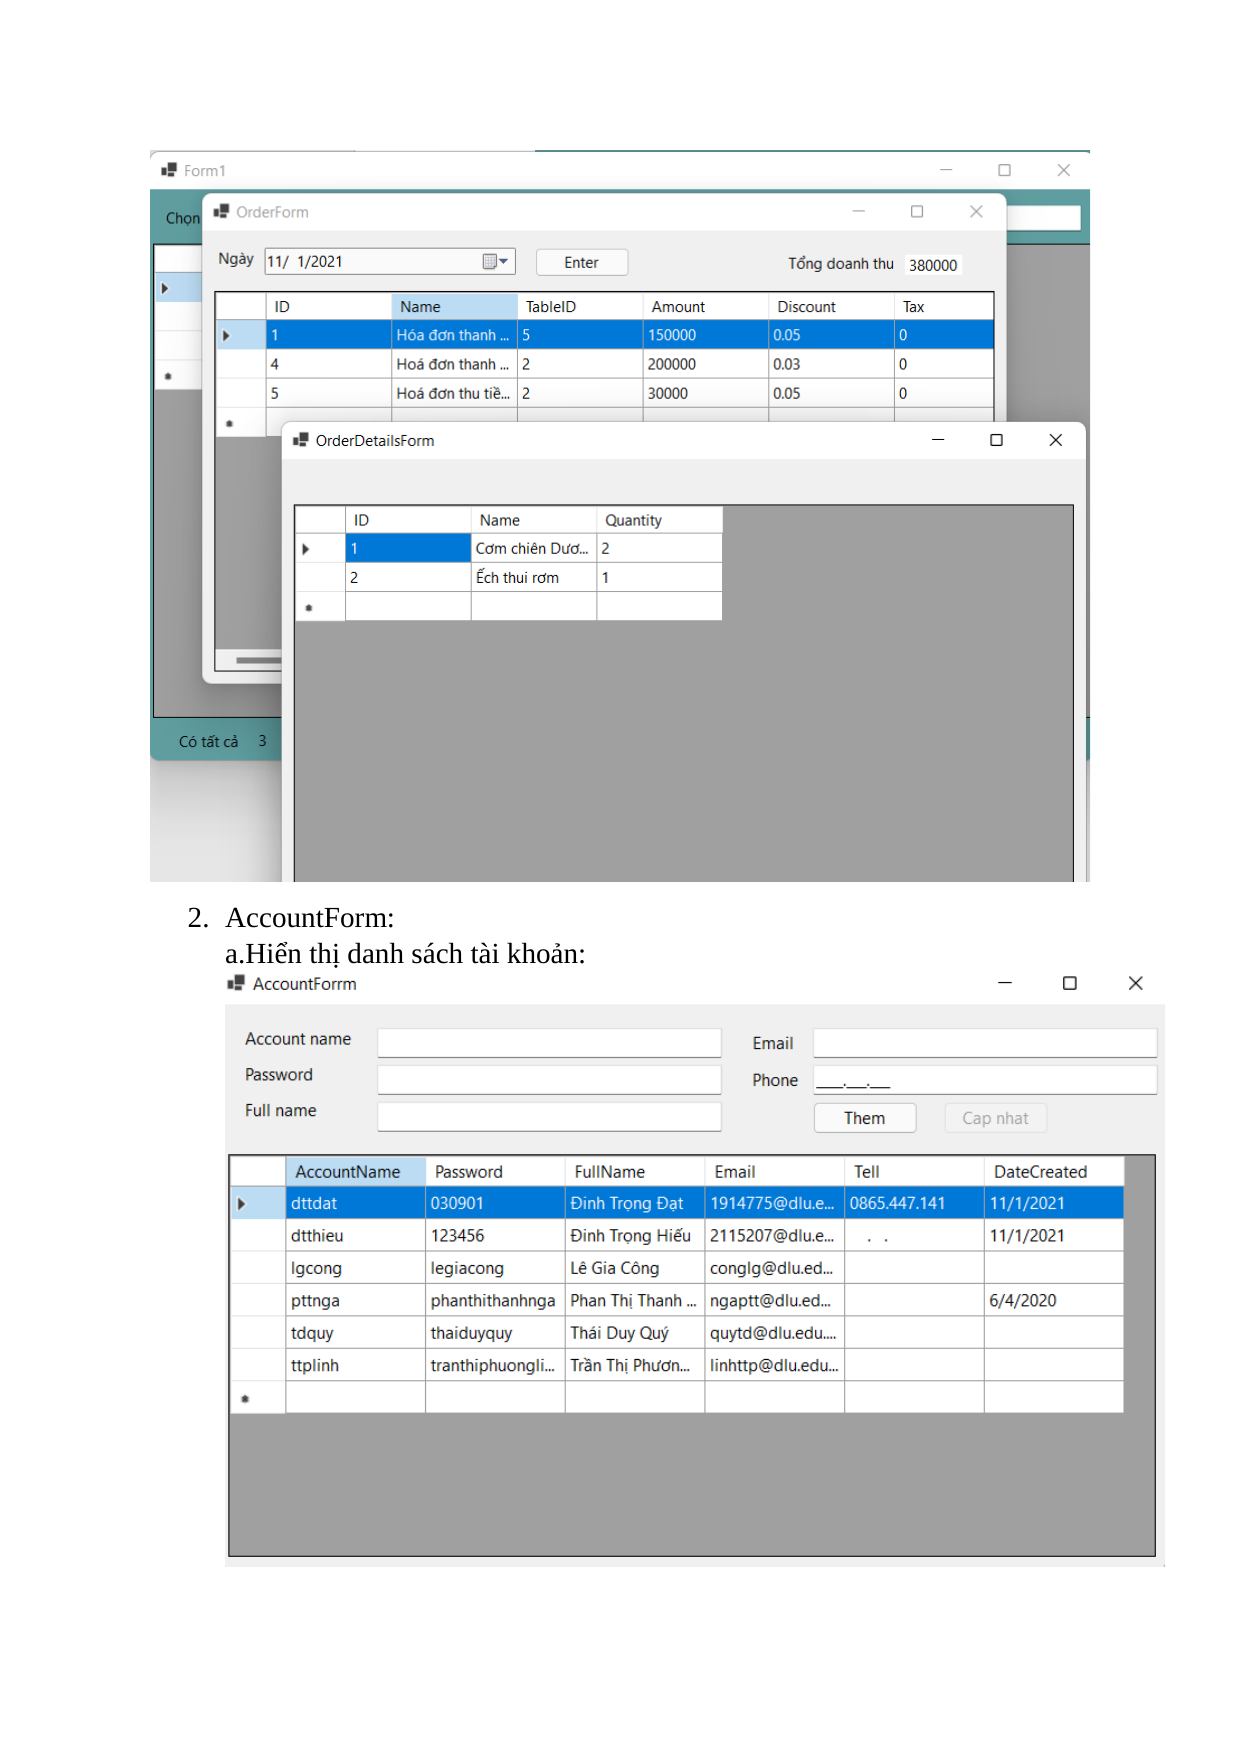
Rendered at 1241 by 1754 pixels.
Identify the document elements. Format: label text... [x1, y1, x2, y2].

picture [150, 150, 1091, 882]
list AccountForm: [187, 901, 1090, 934]
list a.Hiển thị danh sách tài khoản: [225, 937, 1090, 970]
picture [225, 972, 1166, 1567]
